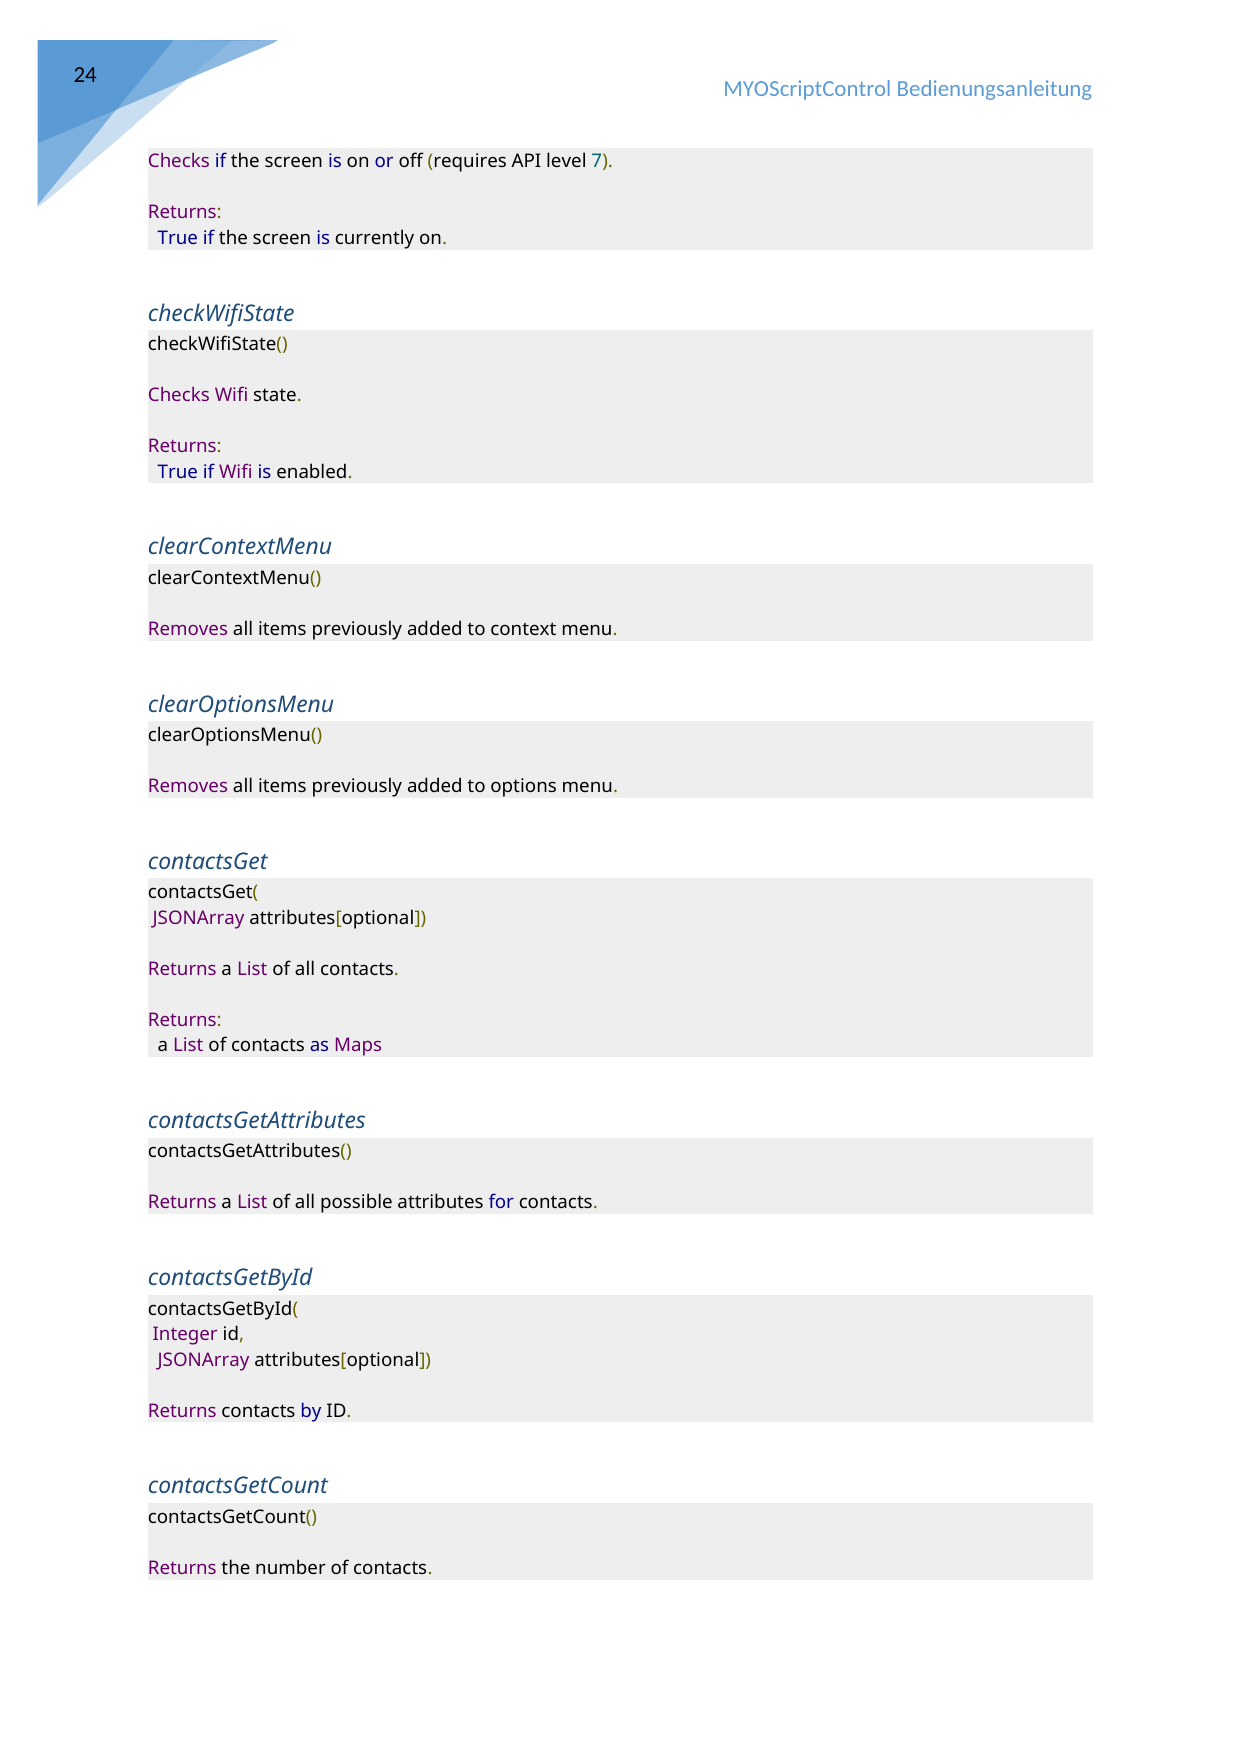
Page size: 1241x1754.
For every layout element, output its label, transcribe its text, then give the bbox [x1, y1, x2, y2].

text contactsGetCount() Returns the number of contacts. [148, 1503, 1093, 1580]
text clearOptionsMenu() Removes all items previously added to options menu. [148, 721, 1093, 798]
subtitle clearOptionsMenu [148, 687, 1093, 719]
subtitle contactsGetById [148, 1261, 1093, 1292]
text clearContextMenu() Removes all items previously added to context menu. [148, 564, 1093, 641]
subtitle contactsGetCount [148, 1469, 1093, 1501]
text contactsGetAttributes() Returns a List of all possible attributes for contacts. [148, 1138, 1093, 1214]
subtitle contactsGet [148, 845, 1093, 876]
picture [37, 40, 279, 209]
text contactsGet( JSONArray attributes[optional]) Returns a List of all contacts. Returns: a List of contacts as Maps [148, 878, 1093, 1057]
text contactsGetById( Integer id, JSONArray attributes[optional]) Returns contacts by ID. [148, 1295, 1093, 1422]
subtitle checkWifiState [148, 297, 1093, 328]
subtitle contactsGetAttributes [148, 1104, 1093, 1135]
text checkWifiState() Checks Wifi state. Returns: True if Wifi is enabled. [148, 330, 1093, 483]
subtitle clearContextMenu [148, 530, 1093, 562]
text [148, 148, 1093, 250]
